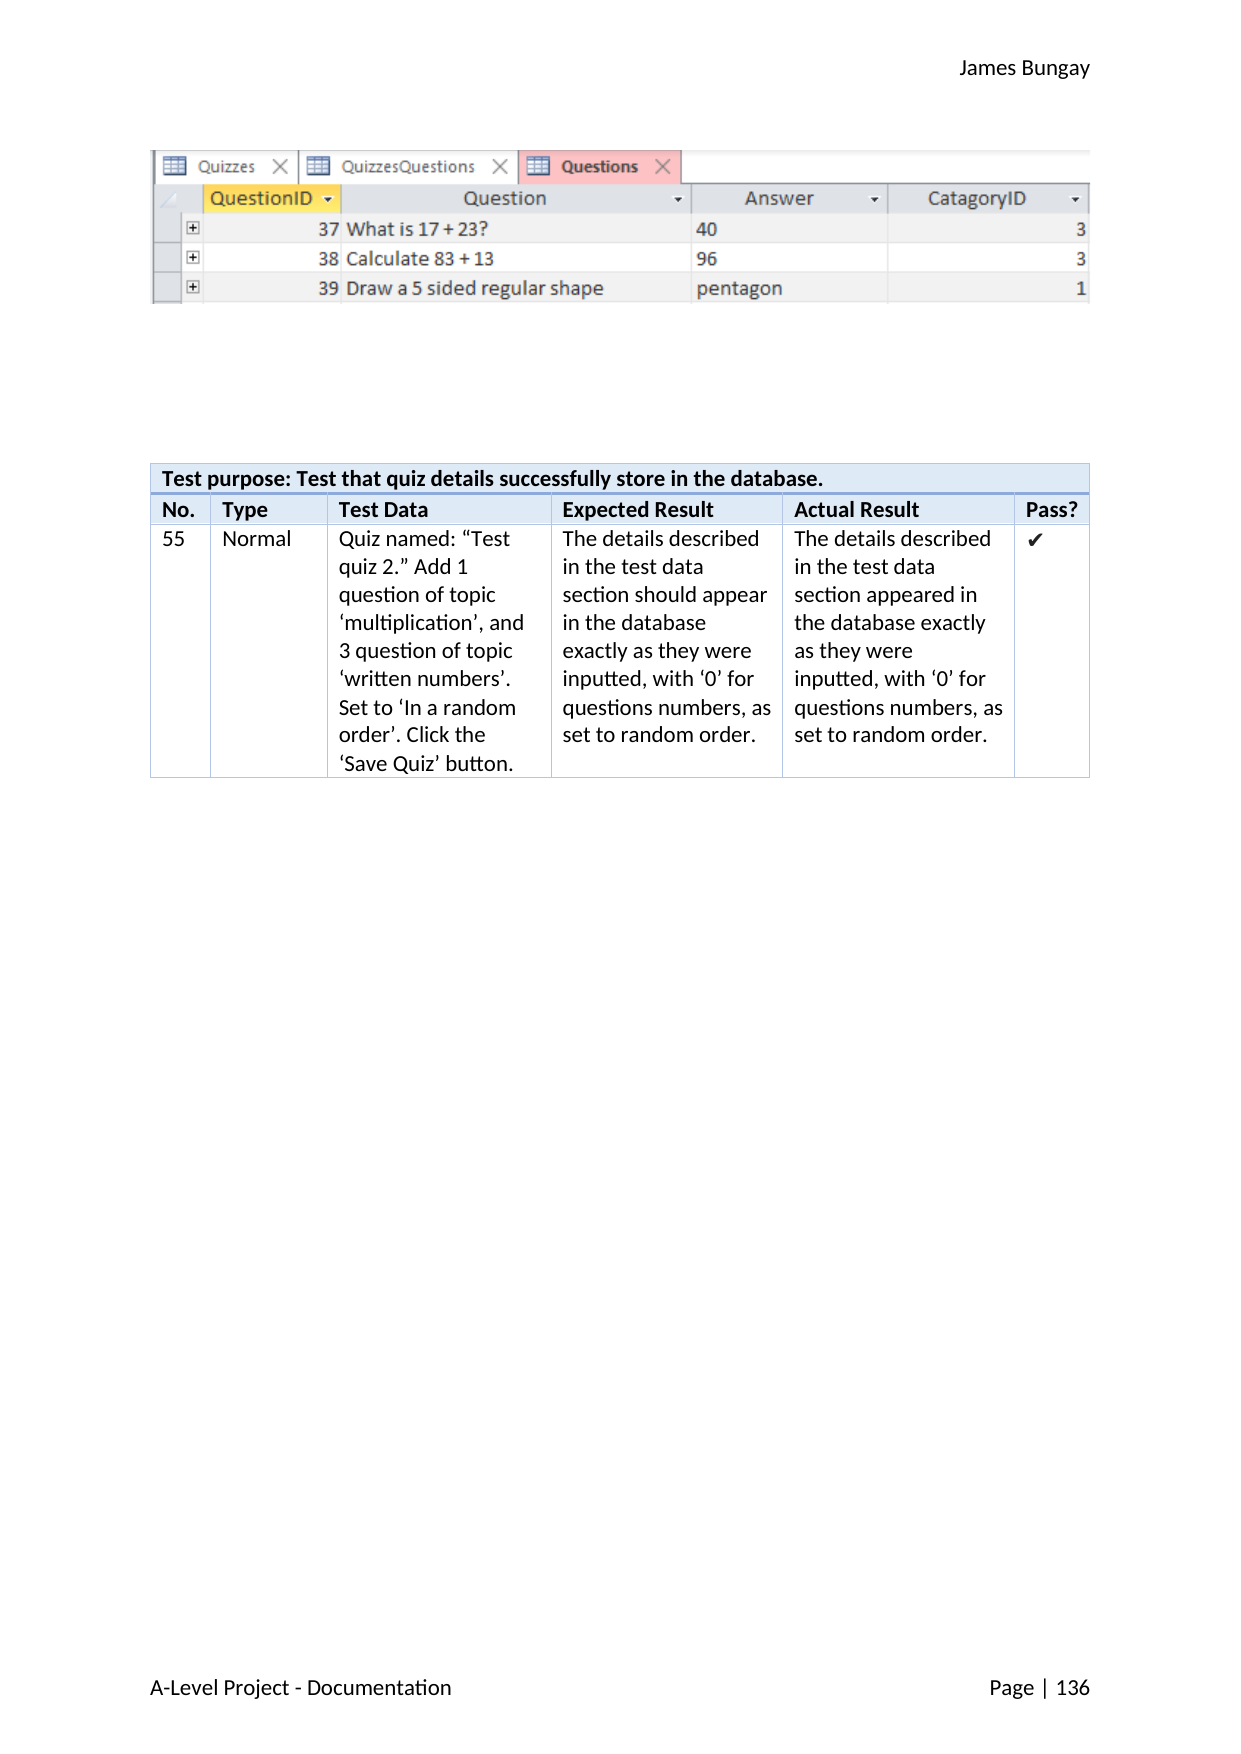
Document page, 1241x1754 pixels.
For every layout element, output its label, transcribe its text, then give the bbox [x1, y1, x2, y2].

table_cell Pass? [1015, 495, 1089, 523]
table_cell No. [151, 495, 210, 523]
table_header Test purpose: Test that quiz details successfully store in the database. [151, 464, 1089, 492]
table_cell Test Data [328, 495, 551, 523]
table_cell Actual Result [783, 495, 1014, 523]
picture [150, 150, 1091, 304]
table_cell Normal [211, 525, 327, 777]
table_cell The details described in the test data section appeared in the database exactly as they were inputted, with ‘0’ for questions numbers, as set to random order. [783, 525, 1014, 777]
table_cell ✔ [1015, 525, 1089, 777]
table_cell Expected Result [552, 495, 782, 523]
table_cell 55 [151, 525, 210, 777]
table_cell Quiz named: “Test quiz 2.” Add 1 question of topic ‘multiplication’, and 3 question of topic ‘written numbers’. Set to ‘In a random order’. Click the ‘Save Quiz’ button. [328, 525, 551, 777]
table_cell The details described in the test data section should appear in the database exactly as they were inputted, with ‘0’ for questions numbers, as set to random order. [552, 525, 782, 777]
table_cell Type [211, 495, 327, 523]
